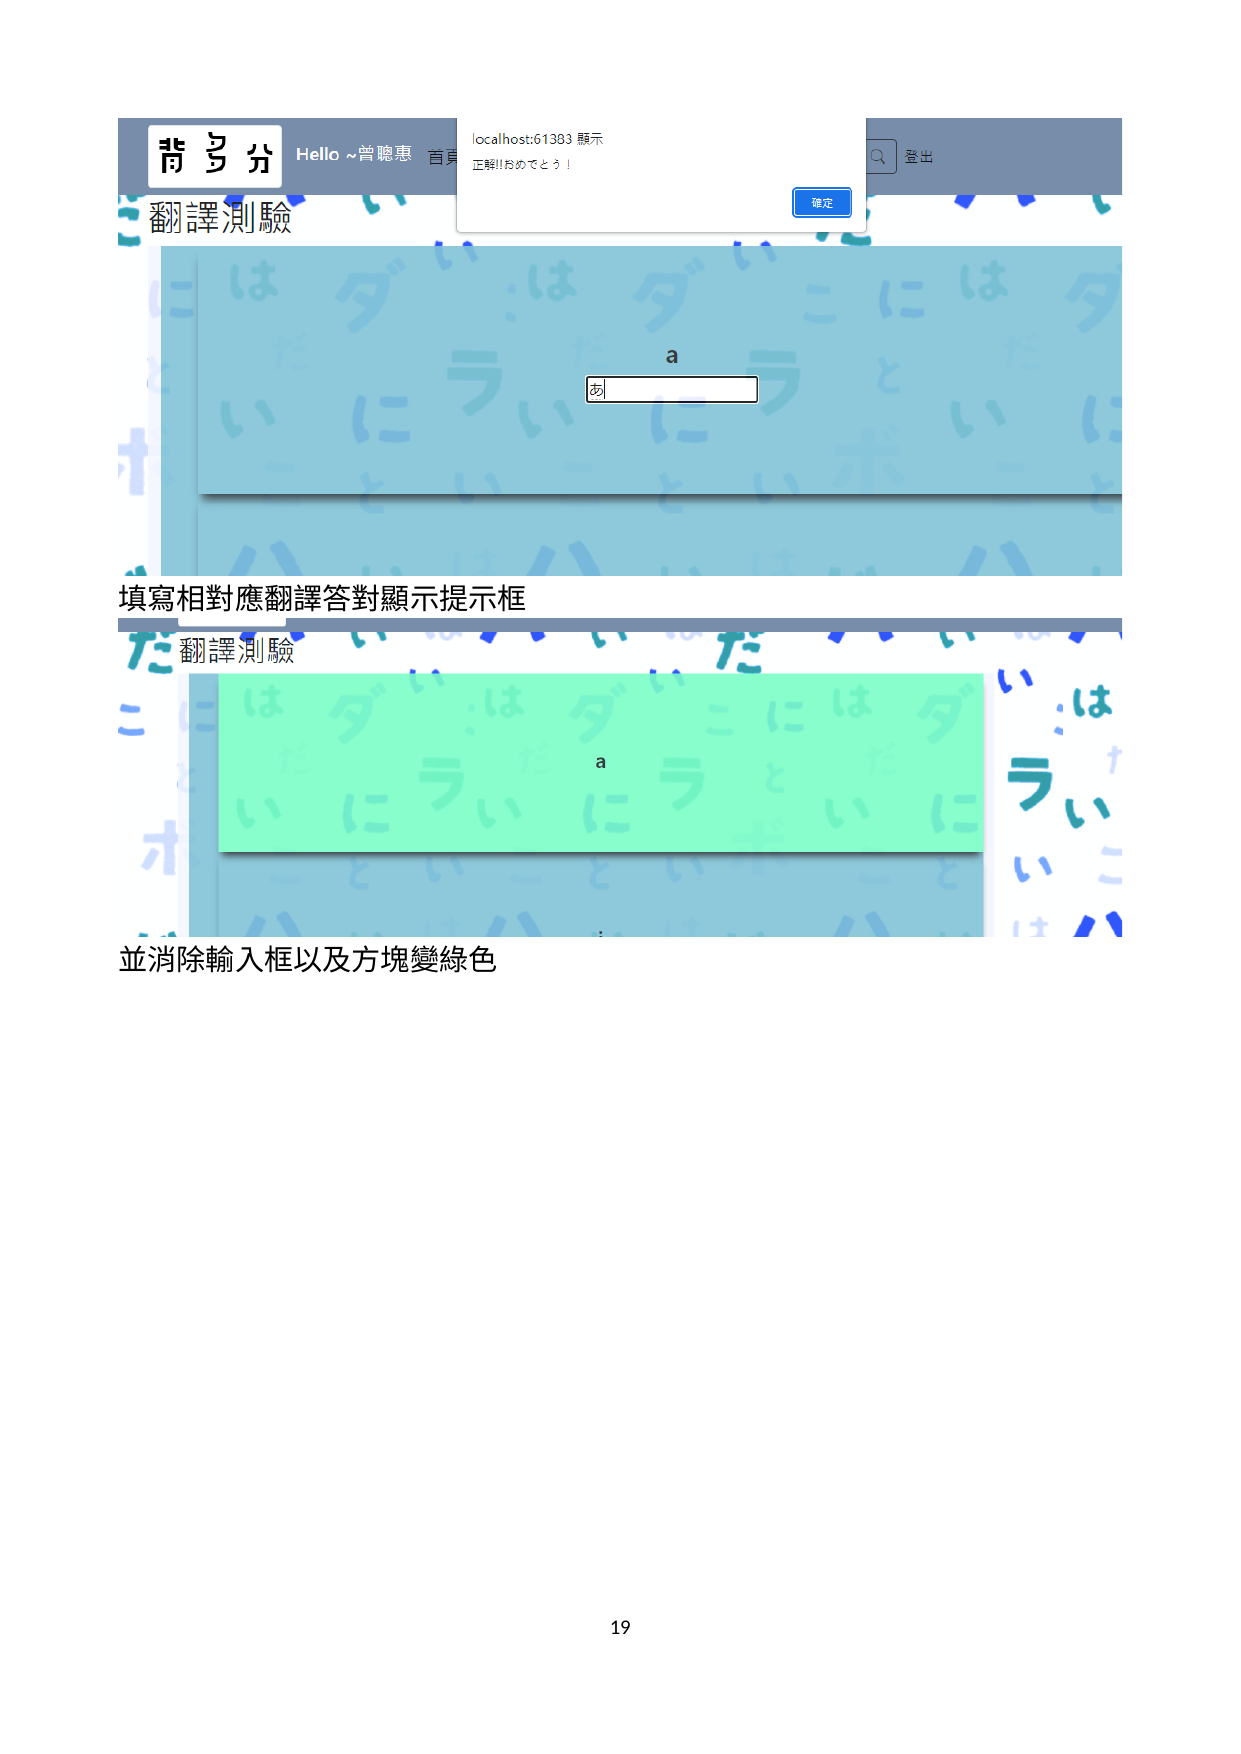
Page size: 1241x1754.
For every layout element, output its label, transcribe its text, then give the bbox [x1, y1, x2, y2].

picture [118, 618, 1123, 937]
text 並消除輸入框以及方塊變綠色 [118, 937, 1122, 979]
text 填寫相對應翻譯答對顯示提示框 [118, 576, 1122, 618]
picture [118, 118, 1123, 576]
